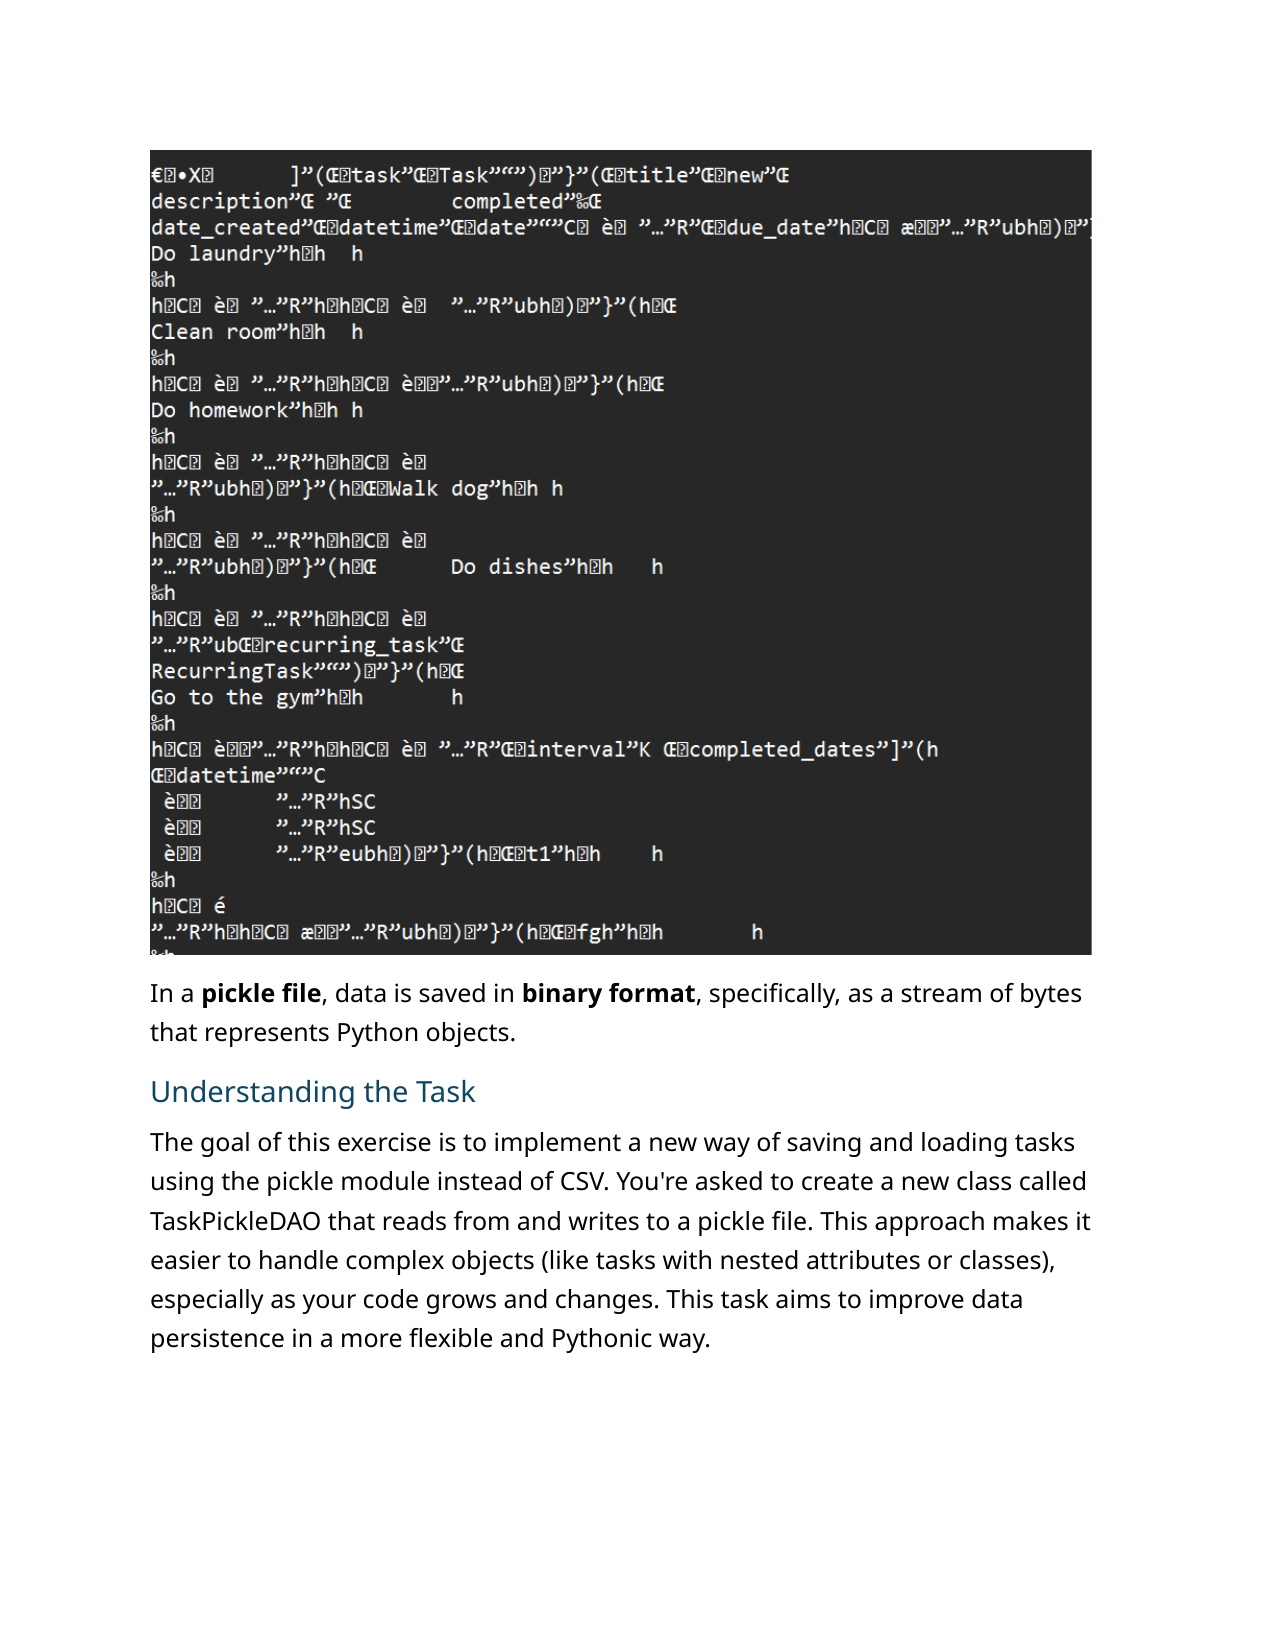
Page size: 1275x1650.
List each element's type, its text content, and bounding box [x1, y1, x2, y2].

text In a pickle file, data is saved in binary format, specifically, as a stream of bytes that represents Python objects. [150, 976, 1125, 1049]
subtitle Understanding the Task [150, 1071, 1125, 1111]
text The goal of this exercise is to implement a new way of saving and loading tasks using the pickle module instead of CSV. You're asked to create a new class called TaskPickleDAO that reads from and writes to a pickle file. This approach makes it easier to handle complex objects (like tasks with nested attributes or classes), especially as your code grows and changes. This task aims to improve data persistence in a more flexible and Pythonic way. [150, 1125, 1125, 1355]
picture [150, 150, 1092, 955]
